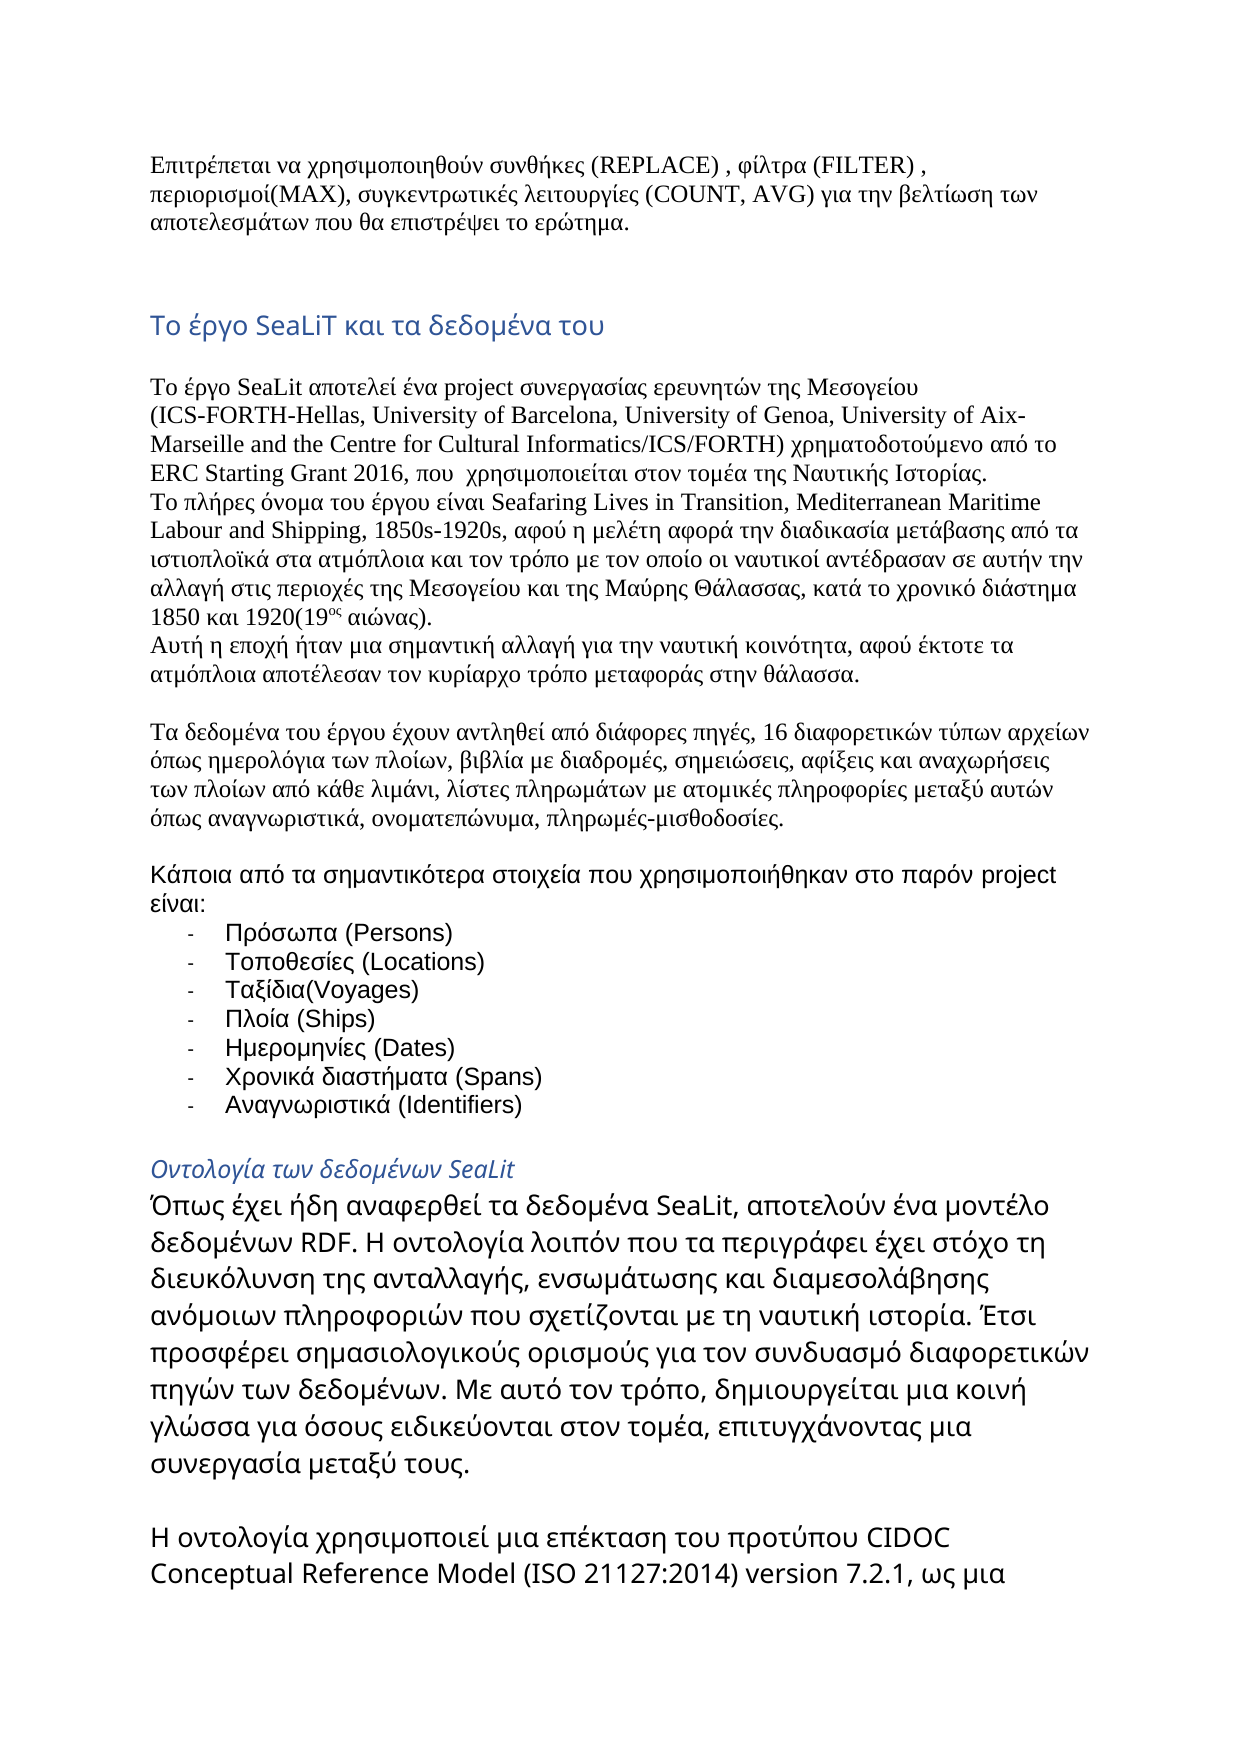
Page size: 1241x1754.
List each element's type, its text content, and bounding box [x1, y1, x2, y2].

subtitle Το έργο SeaLiT και τα δεδομένα του [150, 269, 1090, 343]
list Ημερομηνίες (Dates) [187, 1033, 1090, 1062]
list Πλοία (Ships) [187, 1004, 1090, 1033]
text Το έργο SeaLit αποτελεί ένα project συνεργασίας ερευνητών της Μεσογείου [150, 372, 1090, 400]
subtitle Οντολογία των δεδομένων SeaLit [150, 1152, 1090, 1186]
text (ICS-FORTH-Hellas, University of Barcelona, University of Genoa, University of Aix-Marseille and the Centre for Cultural Informatics/ICS/FORTH) χρηματοδοτούμενο από το ERC Starting Grant 2016, που χρησιμοποιείται στον τομέα της Ναυτικής Ιστορίας. Το πλήρες όνομα του έργου είναι Seafaring Lives in Transition, Mediterranean Maritime Labour and Shipping, 1850s-1920s, αφού η μελέτη αφορά την διαδικασία μετάβασης από τα ιστιοπλοϊκά στα ατμόπλοια και τον τρόπο με τον οποίο οι ναυτικοί αντέδρασαν σε αυτήν την αλλαγή στις περιοχές της Μεσογείου και της Μαύρης Θάλασσας, κατά το χρονικό διάστημα 1850 και 1920(19ος αιώνας). [150, 400, 1090, 630]
text Επιτρέπεται να χρησιμοποιηθούν συνθήκες (REPLACE) , φίλτρα (FILTER) , περιορισμοί(MAX), συγκεντρωτικές λειτουργίες (COUNT, AVG) για την βελτίωση των αποτελεσμάτων που θα επιστρέψει το ερώτημα. [150, 150, 1090, 236]
list Αναγνωριστικά (Identifiers) [187, 1090, 1090, 1119]
text Όπως έχει ήδη αναφερθεί τα δεδομένα SeaLit, αποτελούν ένα μοντέλο δεδομένων RDF. Η οντολογία λοιπόν που τα περιγράφει έχει στόχο τη διευκόλυνση της ανταλλαγής, ενσωμάτωσης και διαμεσολάβησης ανόμοιων πληροφοριών που σχετίζονται με τη ναυτική ιστορία. Έτσι προσφέρει σημασιολογικούς ορισμούς για τον συνδυασμό διαφορετικών πηγών των δεδομένων. Με αυτό τον τρόπο, δημιουργείται μια κοινή γλώσσα για όσους ειδικεύονται στον τομέα, επιτυγχάνοντας μια συνεργασία μεταξύ τους. [150, 1186, 1090, 1481]
list Ταξίδια(Voyages) [187, 975, 1090, 1004]
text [150, 1518, 1090, 1592]
list Τοποθεσίες (Locations) [187, 947, 1090, 975]
list Πρόσωπα (Persons) [187, 918, 1090, 947]
text Αυτή η εποχή ήταν μια σημαντική αλλαγή για την ναυτική κοινότητα, αφού έκτοτε τα ατμόπλοια αποτέλεσαν τον κυρίαρχο τρόπο μεταφοράς στην θάλασσα. [150, 630, 1090, 688]
text Τα δεδομένα του έργου έχουν αντληθεί από διάφορες πηγές, 16 διαφορετικών τύπων αρχείων όπως ημερολόγια των πλοίων, βιβλία με διαδρομές, σημειώσεις, αφίξεις και αναχωρήσεις των πλοίων από κάθε λιμάνι, λίστες πληρωμάτων με ατομικές πληροφορίες μεταξύ αυτών όπως αναγνωριστικά, ονοματεπώνυμα, πληρωμές-μισθοδοσίες. [150, 717, 1090, 832]
text Κάποια από τα σημαντικότερα στοιχεία που χρησιμοποιήθηκαν στο παρόν project είναι: [150, 860, 1090, 918]
list Χρονικά διαστήματα (Spans) [187, 1062, 1090, 1090]
